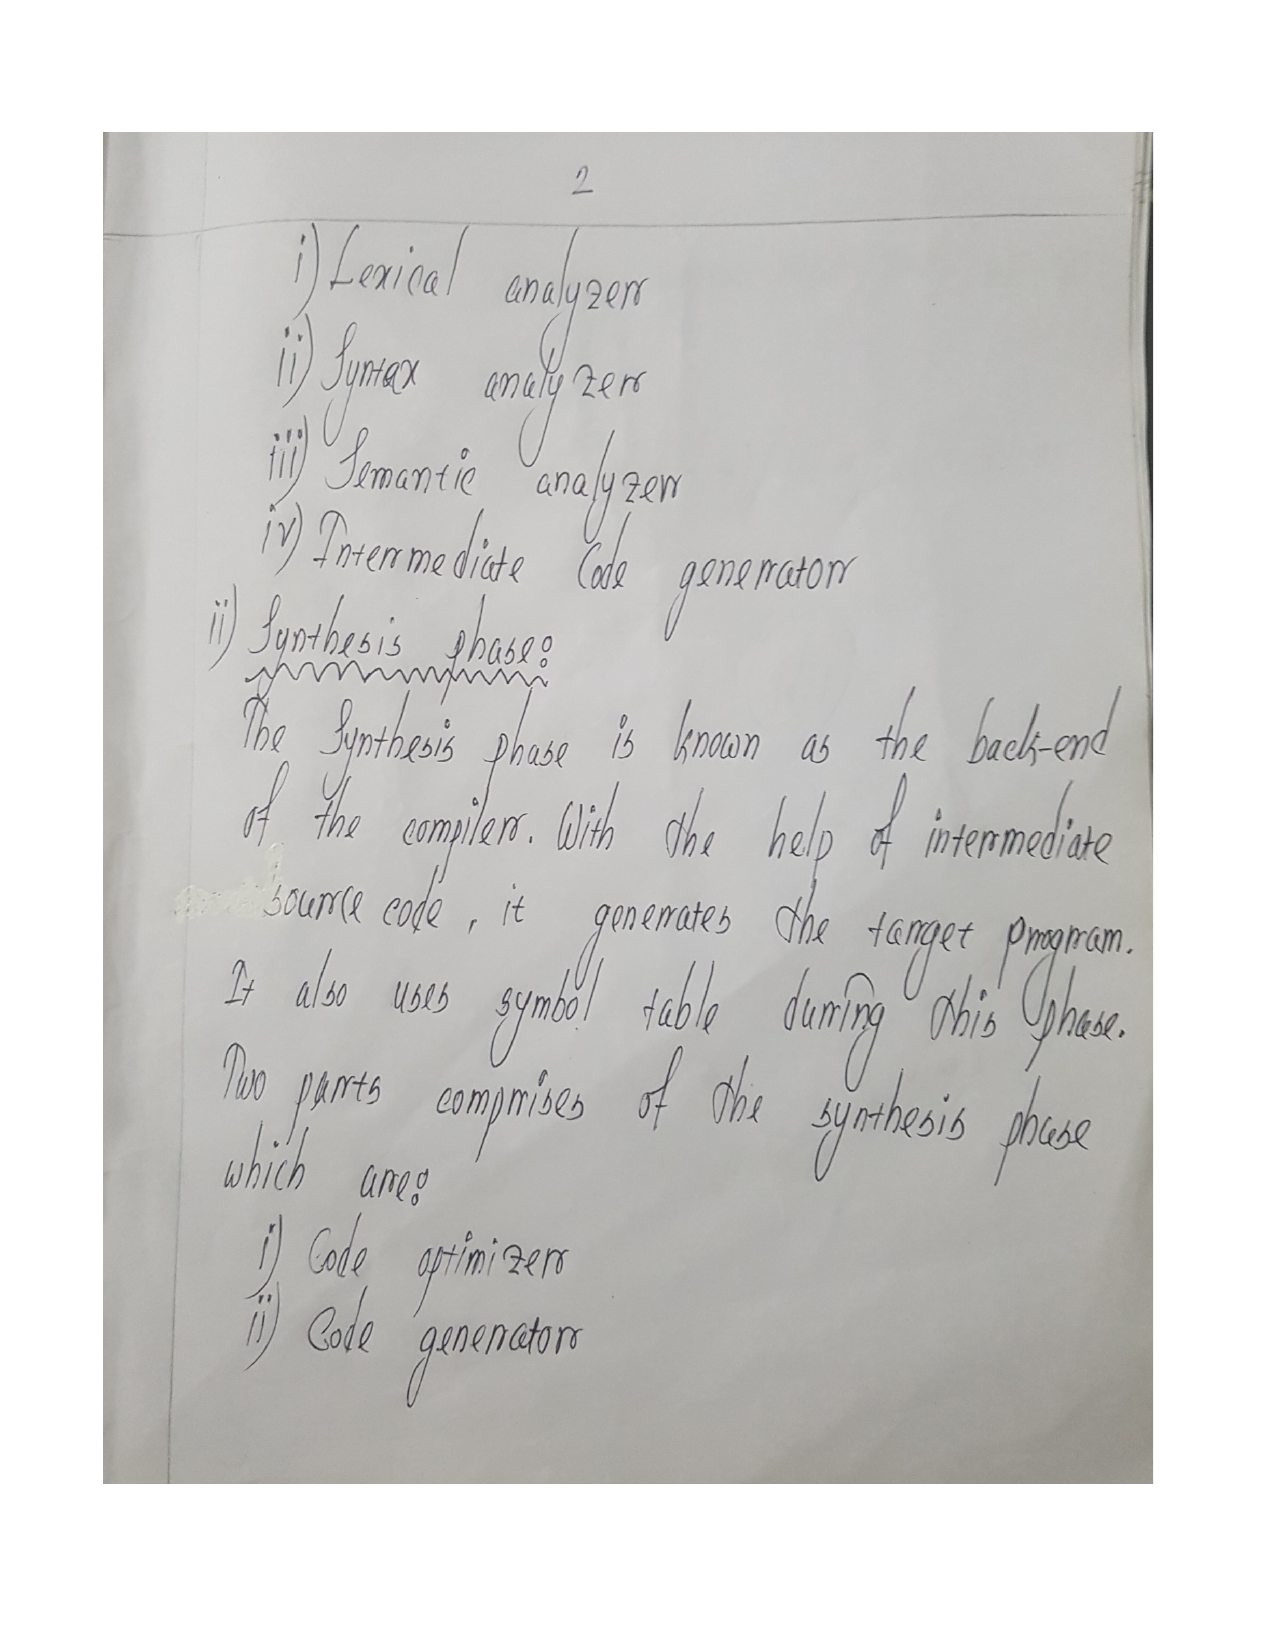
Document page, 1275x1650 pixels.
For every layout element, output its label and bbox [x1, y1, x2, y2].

picture [103, 132, 1154, 1484]
